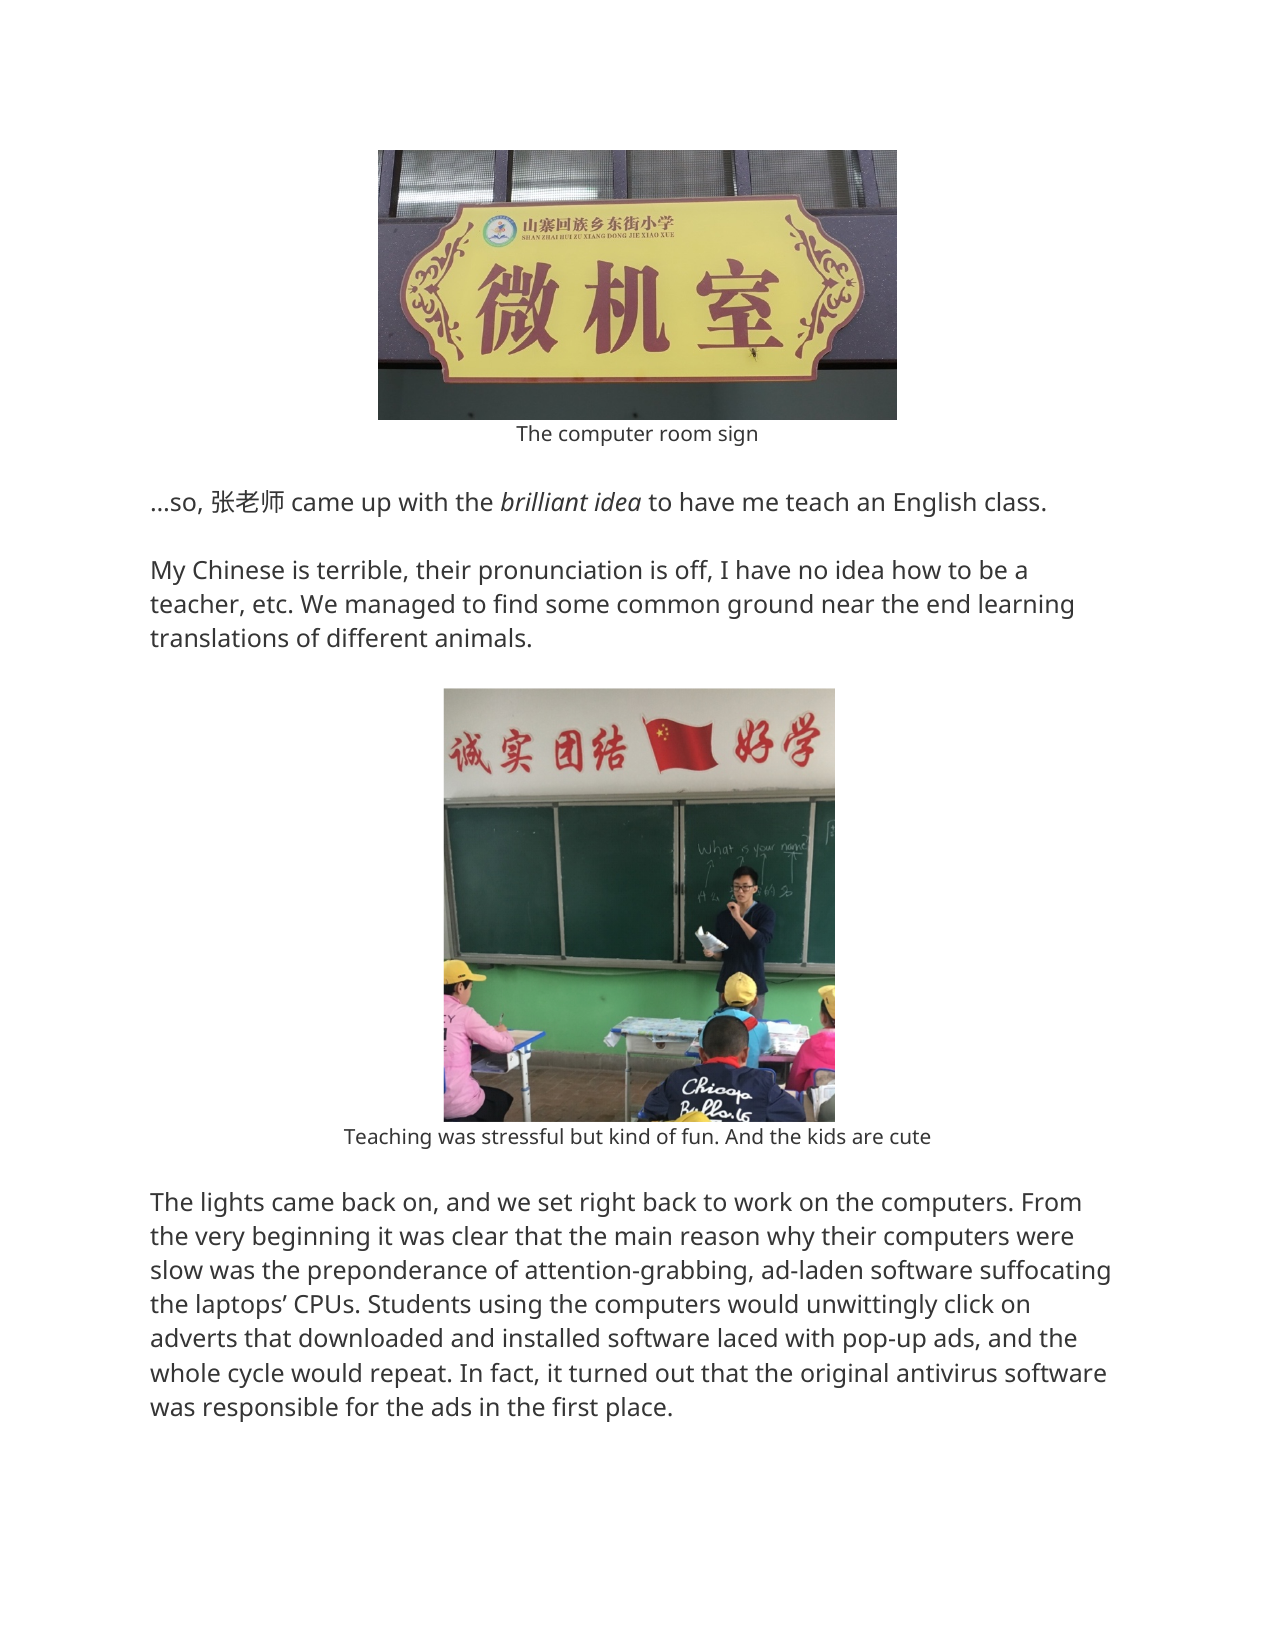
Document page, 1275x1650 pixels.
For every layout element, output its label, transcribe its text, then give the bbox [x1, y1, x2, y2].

text The computer room sign [150, 419, 1125, 448]
picture [378, 150, 897, 420]
text My Chinese is terrible, their pronunciation is off, I have no idea how to be a teacher, etc. We managed to find some common ground near the end learning translations of different animals. [150, 552, 1125, 654]
picture [444, 689, 835, 1121]
text The lights came back on, and we set right back to work on the computers. From the very beginning it was clear that the main reason why their computers were slow was the preponderance of attention-grabbing, ad-laden software suffocating the laptops’ CPUs. Students using the computers would unwittingly click on adverts that downloaded and installed software laced with pop-up ads, and the whole cycle would repeat. In fact, it turned out that the original antivirus software was responsible for the ads in the first place. [150, 1185, 1125, 1423]
text …so, 张老师 came up with the brilliant idea to have me teach an English class. [150, 482, 1125, 518]
text Teaching was stressful but kind of fun. And the kids are cute [150, 1122, 1125, 1151]
